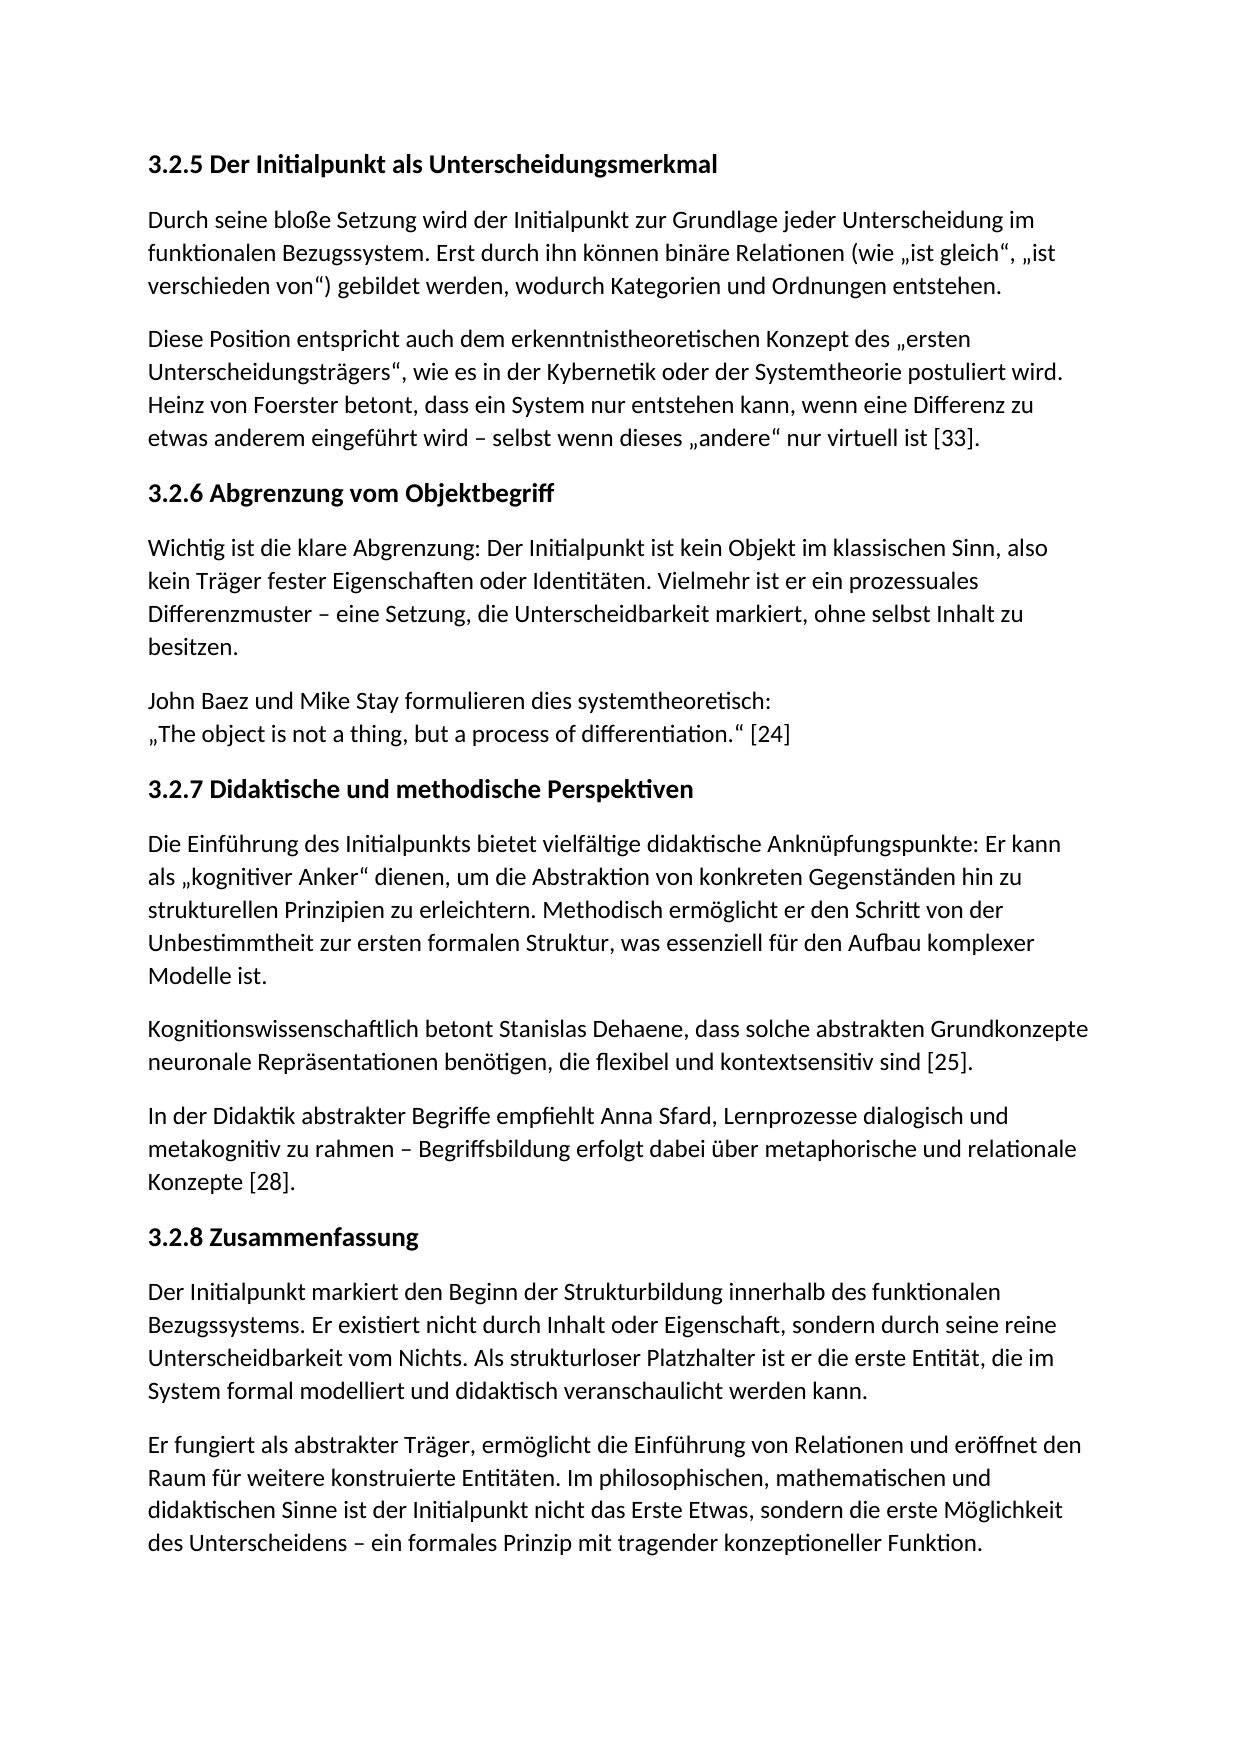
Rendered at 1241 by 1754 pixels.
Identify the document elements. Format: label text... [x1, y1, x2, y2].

subtitle 3.2.7 Didaktische und methodische Perspektiven [148, 772, 1093, 805]
text Kognitionswissenschaftlich betont Stanislas Dehaene, dass solche abstrakten Grundkonzepte neuronale Repräsentationen benötigen, die flexibel und kontextsensitiv sind [25]. [148, 1014, 1093, 1077]
text Die Einführung des Initialpunkts bietet vielfältige didaktische Anknüpfungspunkte: Er kann als „kognitiver Anker“ dienen, um die Abstraktion von konkreten Gegenständen hin zu strukturellen Prinzipien zu erleichtern. Methodisch ermöglicht er den Schritt von der Unbestimmtheit zur ersten formalen Struktur, was essenziell für den Aufbau komplexer Modelle ist. [148, 828, 1093, 990]
text Diese Position entspricht auch dem erkenntnistheoretischen Konzept des „ersten Unterscheidungsträgers“, wie es in der Kybernetik oder der Systemtheorie postuliert wird. Heinz von Foerster betont, dass ein System nur entstehen kann, wenn eine Differenz zu etwas anderem eingeführt wird – selbst wenn dieses „andere“ nur virtuell ist [33]. [148, 324, 1093, 453]
text Durch seine bloße Setzung wird der Initialpunkt zur Grundlage jeder Unterscheidung im funktionalen Bezugssystem. Erst durch ihn können binäre Relationen (wie „ist gleich“, „ist verschieden von“) gebildet werden, wodurch Kategorien und Ordnungen entstehen. [148, 204, 1093, 300]
subtitle 3.2.5 Der Initialpunkt als Unterscheidungsmerkmal [148, 148, 1093, 181]
text Er fungiert als abstrakter Träger, ermöglicht die Einführung von Relationen und eröffnet den Raum für weitere konstruierte Entitäten. Im philosophischen, mathematischen und didaktischen Sinne ist der Initialpunkt nicht das Erste Etwas, sondern die erste Möglichkeit des Unterscheidens – ein formales Prinzip mit tragender konzeptioneller Funktion. [148, 1429, 1093, 1558]
subtitle 3.2.8 Zusammenfassung [148, 1220, 1093, 1253]
text John Baez und Mike Stay formulieren dies systemtheoretisch: „The object is not a thing, but a process of differentiation.“ [24] [148, 685, 1093, 748]
text In der Didaktik abstrakter Begriffe empfiehlt Anna Sfard, Lernprozesse dialogisch und metakognitiv zu rahmen – Begriffsbildung erfolgt dabei über metaphorische und relationale Konzepte [28]. [148, 1100, 1093, 1197]
text Wichtig ist die klare Abgrenzung: Der Initialpunkt ist kein Objekt im klassischen Sinn, also kein Träger fester Eigenschaften oder Identitäten. Vielmehr ist er ein prozessuales Differenzmuster – eine Setzung, die Unterscheidbarkeit markiert, ohne selbst Inhalt zu besitzen. [148, 533, 1093, 662]
subtitle 3.2.6 Abgrenzung vom Objektbegriff [148, 476, 1093, 509]
text Der Initialpunkt markiert den Beginn der Strukturbildung innerhalb des funktionalen Bezugssystems. Er existiert nicht durch Inhalt oder Eigenschaft, sondern durch seine reine Unterscheidbarkeit vom Nichts. Als strukturloser Platzhalter ist er die erste Entität, die im System formal modelliert und didaktisch veranschaulicht werden kann. [148, 1276, 1093, 1406]
